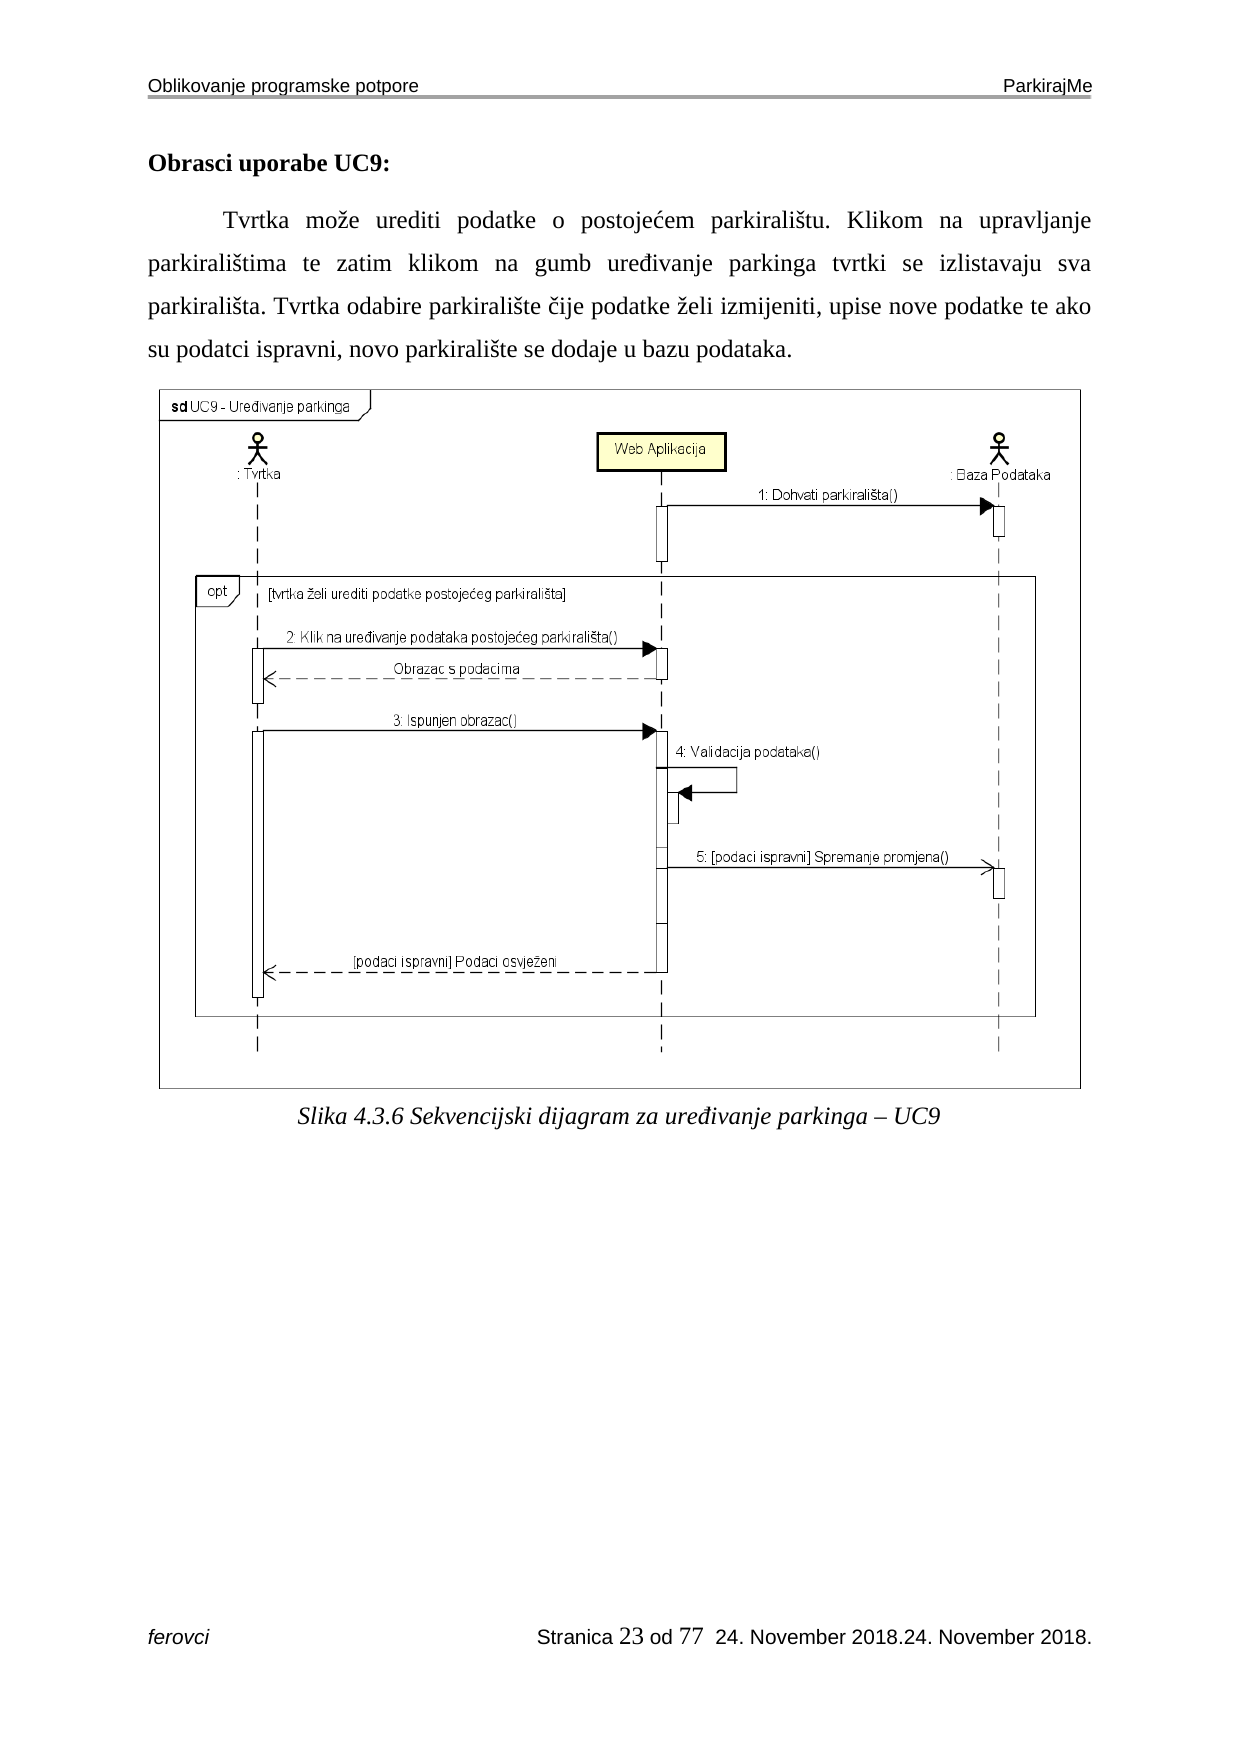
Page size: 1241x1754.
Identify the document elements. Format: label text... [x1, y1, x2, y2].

text Slika 4.3.6 Sekvencijski dijagram za uređivanje parkinga – UC9 [148, 1101, 1093, 1130]
picture [147, 95, 1092, 99]
picture [147, 377, 1092, 1101]
text Obrasci uporabe UC9: [148, 148, 1093, 176]
text Tvrtka može urediti podatke o postojećem parkiralištu. Klikom na upravljanje parkiralištima te zatim klikom na gumb uređivanje parkinga tvrtki se izlistavaju sva parkirališta. Tvrtka odabire parkiralište čije podatke želi izmijeniti, upise nove podatke te ako su podatci ispravni, novo parkiralište se dodaje u bazu podataka. [148, 205, 1093, 363]
